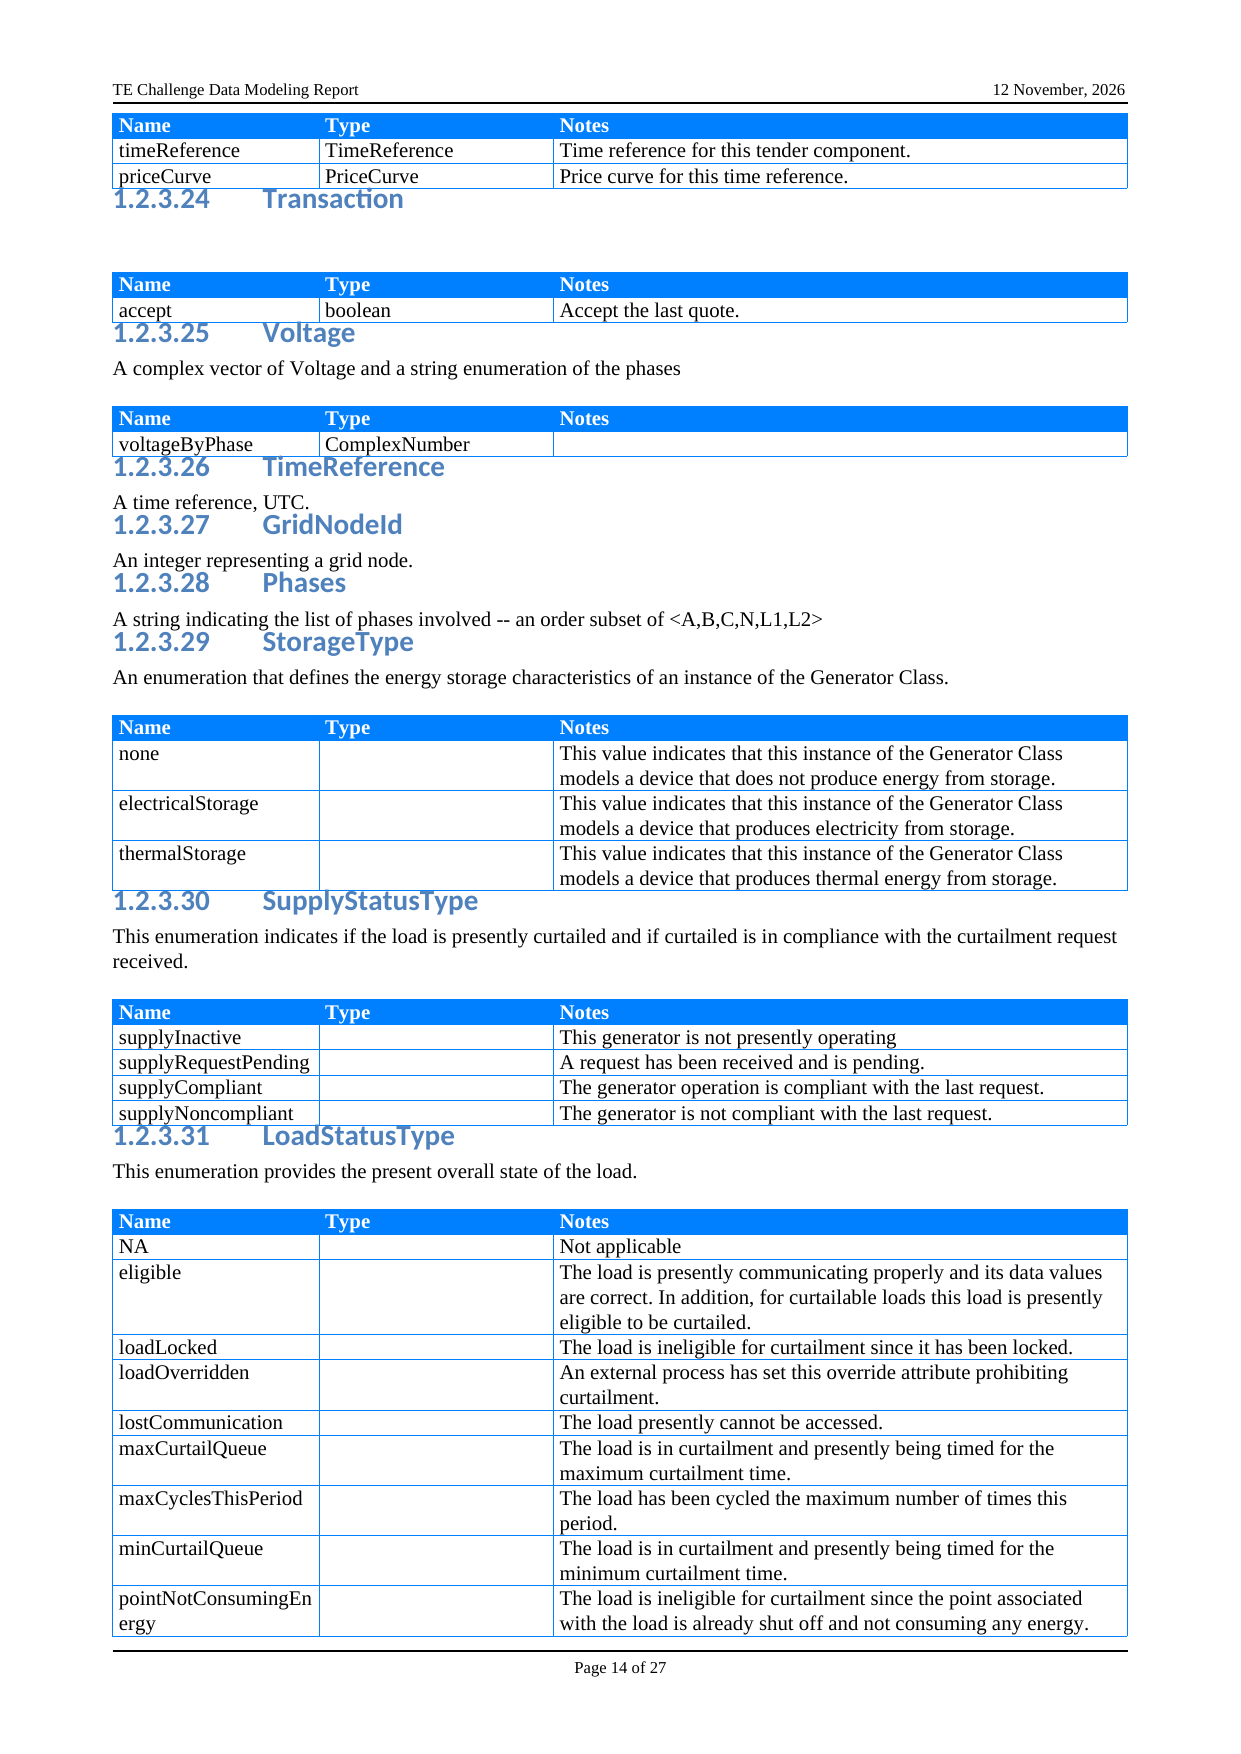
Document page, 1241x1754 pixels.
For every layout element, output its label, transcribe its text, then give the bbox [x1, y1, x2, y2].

table_header Notes [554, 273, 1127, 297]
table_header The load is ineligible for curtailment since it has been locked. [554, 1335, 1127, 1359]
table_header supplyRequestPending [113, 1050, 319, 1074]
table_cell Not applicable [554, 1235, 1127, 1259]
table_header minCurtailQueue [113, 1536, 319, 1585]
text A complex vector of Voltage and a string enumeration of the phases [112, 356, 1128, 381]
text A string indicating the list of phases involved -- an order subset of <A,B,C,N,L1,L2> [112, 606, 1128, 631]
table_header The generator operation is compliant with the last request. [554, 1076, 1127, 1100]
subtitle Transaction [112, 188, 1128, 213]
text An integer representing a grid node. [112, 548, 1128, 573]
table_cell none [113, 741, 319, 790]
table_header Name [113, 1000, 319, 1024]
subtitle SupplyStatusType [112, 891, 1128, 916]
table_header Type [320, 114, 553, 138]
table_cell timeReference [113, 139, 319, 163]
table_header maxCyclesThisPeriod [113, 1486, 319, 1535]
table_header This value indicates that this instance of the Generator Class models a device that produces electricity from storage. [554, 791, 1127, 840]
table_cell [320, 1235, 553, 1259]
table_header thermalStorage [113, 841, 319, 890]
table_header PriceCurve [320, 164, 553, 188]
table_header Price curve for this time reference. [554, 164, 1127, 188]
table_cell [554, 432, 1127, 456]
table_header Type [320, 716, 553, 740]
table_header priceCurve [113, 164, 319, 188]
table_header maxCurtailQueue [113, 1436, 319, 1485]
text This enumeration indicates if the load is presently curtailed and if curtailed is in compliance with the curtailment request received. [112, 924, 1128, 974]
table_header [320, 1411, 553, 1435]
table_header [320, 1101, 553, 1125]
subtitle Voltage [112, 322, 1128, 347]
table_header lostCommunication [113, 1411, 319, 1435]
table_cell accept [113, 298, 319, 322]
table_header Type [320, 273, 553, 297]
table_header supplyCompliant [113, 1076, 319, 1100]
table_header Name [113, 1210, 319, 1234]
table_header An external process has set this override attribute prohibiting curtailment. [554, 1360, 1127, 1409]
table_cell TimeReference [320, 139, 553, 163]
table_header The generator is not compliant with the last request. [554, 1101, 1127, 1125]
table_header [320, 1360, 553, 1409]
table_header Name [113, 407, 319, 431]
table_header [320, 791, 553, 840]
table_header [320, 1335, 553, 1359]
table_header Type [320, 1000, 553, 1024]
table_cell This generator is not presently operating [554, 1025, 1127, 1049]
table_header [320, 1076, 553, 1100]
table_header Notes [554, 1210, 1127, 1234]
table_header Name [113, 273, 319, 297]
table_header eligible [113, 1260, 319, 1334]
table_header [320, 1586, 553, 1636]
table_header The load has been cycled the maximum number of times this period. [554, 1486, 1127, 1535]
table_header [320, 1260, 553, 1334]
table_cell ComplexNumber [320, 432, 553, 456]
table_header The load is ineligible for curtailment since the point associated with the load is already shut off and not consuming any energy. [554, 1586, 1127, 1636]
text An enumeration that defines the energy storage characteristics of an instance of the Generator Class. [112, 664, 1128, 689]
table_header Type [320, 1210, 553, 1234]
table_header The load presently cannot be accessed. [554, 1411, 1127, 1435]
table_cell NA [113, 1235, 319, 1259]
table_header Notes [554, 114, 1127, 138]
table_cell [320, 1025, 553, 1049]
text This enumeration provides the present overall state of the load. [112, 1158, 1128, 1183]
table_header Notes [554, 716, 1127, 740]
table_header The load is presently communicating properly and its data values are correct. In addition, for curtailable loads this load is presently eligible to be curtailed. [554, 1260, 1127, 1334]
table_header loadLocked [113, 1335, 319, 1359]
table_header [320, 841, 553, 890]
table_header This value indicates that this instance of the Generator Class models a device that produces thermal energy from storage. [554, 841, 1127, 890]
table_header electricalStorage [113, 791, 319, 840]
table_header pointNotConsumingEnergy [113, 1586, 319, 1636]
subtitle StorageType [112, 631, 1128, 656]
table_cell voltageByPhase [113, 432, 319, 456]
table_header A request has been received and is pending. [554, 1050, 1127, 1074]
table_header Type [320, 407, 553, 431]
text A time reference, UTC. [112, 489, 1128, 514]
table_cell supplyInactive [113, 1025, 319, 1049]
subtitle TimeReference [112, 456, 1128, 481]
subtitle GridNodeId [112, 514, 1128, 539]
table_cell Accept the last quote. [554, 298, 1127, 322]
table_header Notes [554, 407, 1127, 431]
table_header loadOverridden [113, 1360, 319, 1409]
table_header Notes [554, 1000, 1127, 1024]
table_header [320, 1436, 553, 1485]
table_cell This value indicates that this instance of the Generator Class models a device that does not produce energy from storage. [554, 741, 1127, 790]
table_header The load is in curtailment and presently being timed for the maximum curtailment time. [554, 1436, 1127, 1485]
table_header supplyNoncompliant [113, 1101, 319, 1125]
subtitle LoadStatusType [112, 1125, 1128, 1150]
subtitle Phases [112, 573, 1128, 598]
table_header Name [113, 114, 319, 138]
table_cell boolean [320, 298, 553, 322]
table_cell [320, 741, 553, 790]
table_cell Time reference for this tender component. [554, 139, 1127, 163]
table_header [320, 1486, 553, 1535]
table_header [320, 1536, 553, 1585]
table_header Name [113, 716, 319, 740]
table_header [320, 1050, 553, 1074]
table_header The load is in curtailment and presently being timed for the minimum curtailment time. [554, 1536, 1127, 1585]
